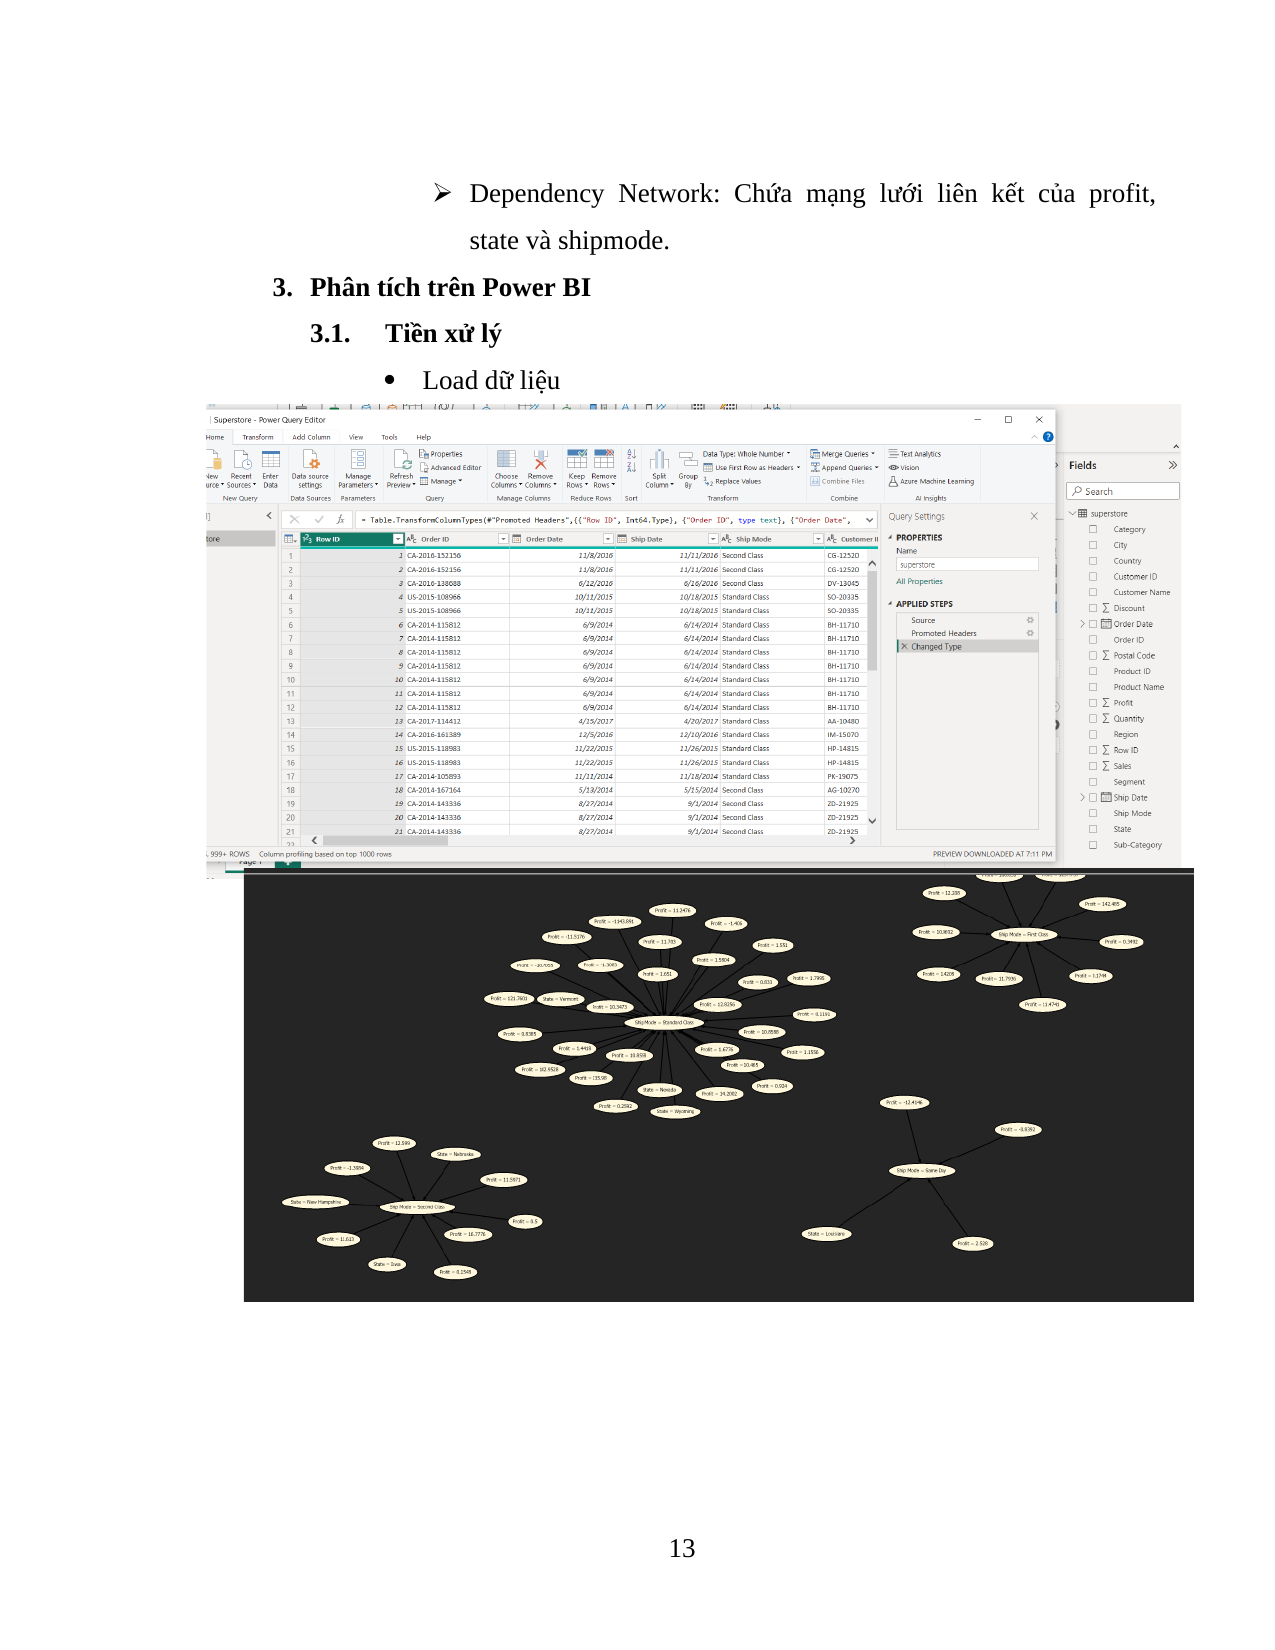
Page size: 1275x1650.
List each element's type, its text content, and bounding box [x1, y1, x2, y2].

list Phân tích trên Power BI [272, 271, 1157, 302]
list Tiền xử lý [310, 317, 1157, 348]
list Load dữ liệu [385, 364, 1157, 395]
list Dependency Network: Chứa mạng lưới liên kết của profit, state và shipmode. [432, 177, 1157, 255]
picture [206, 404, 1194, 1302]
